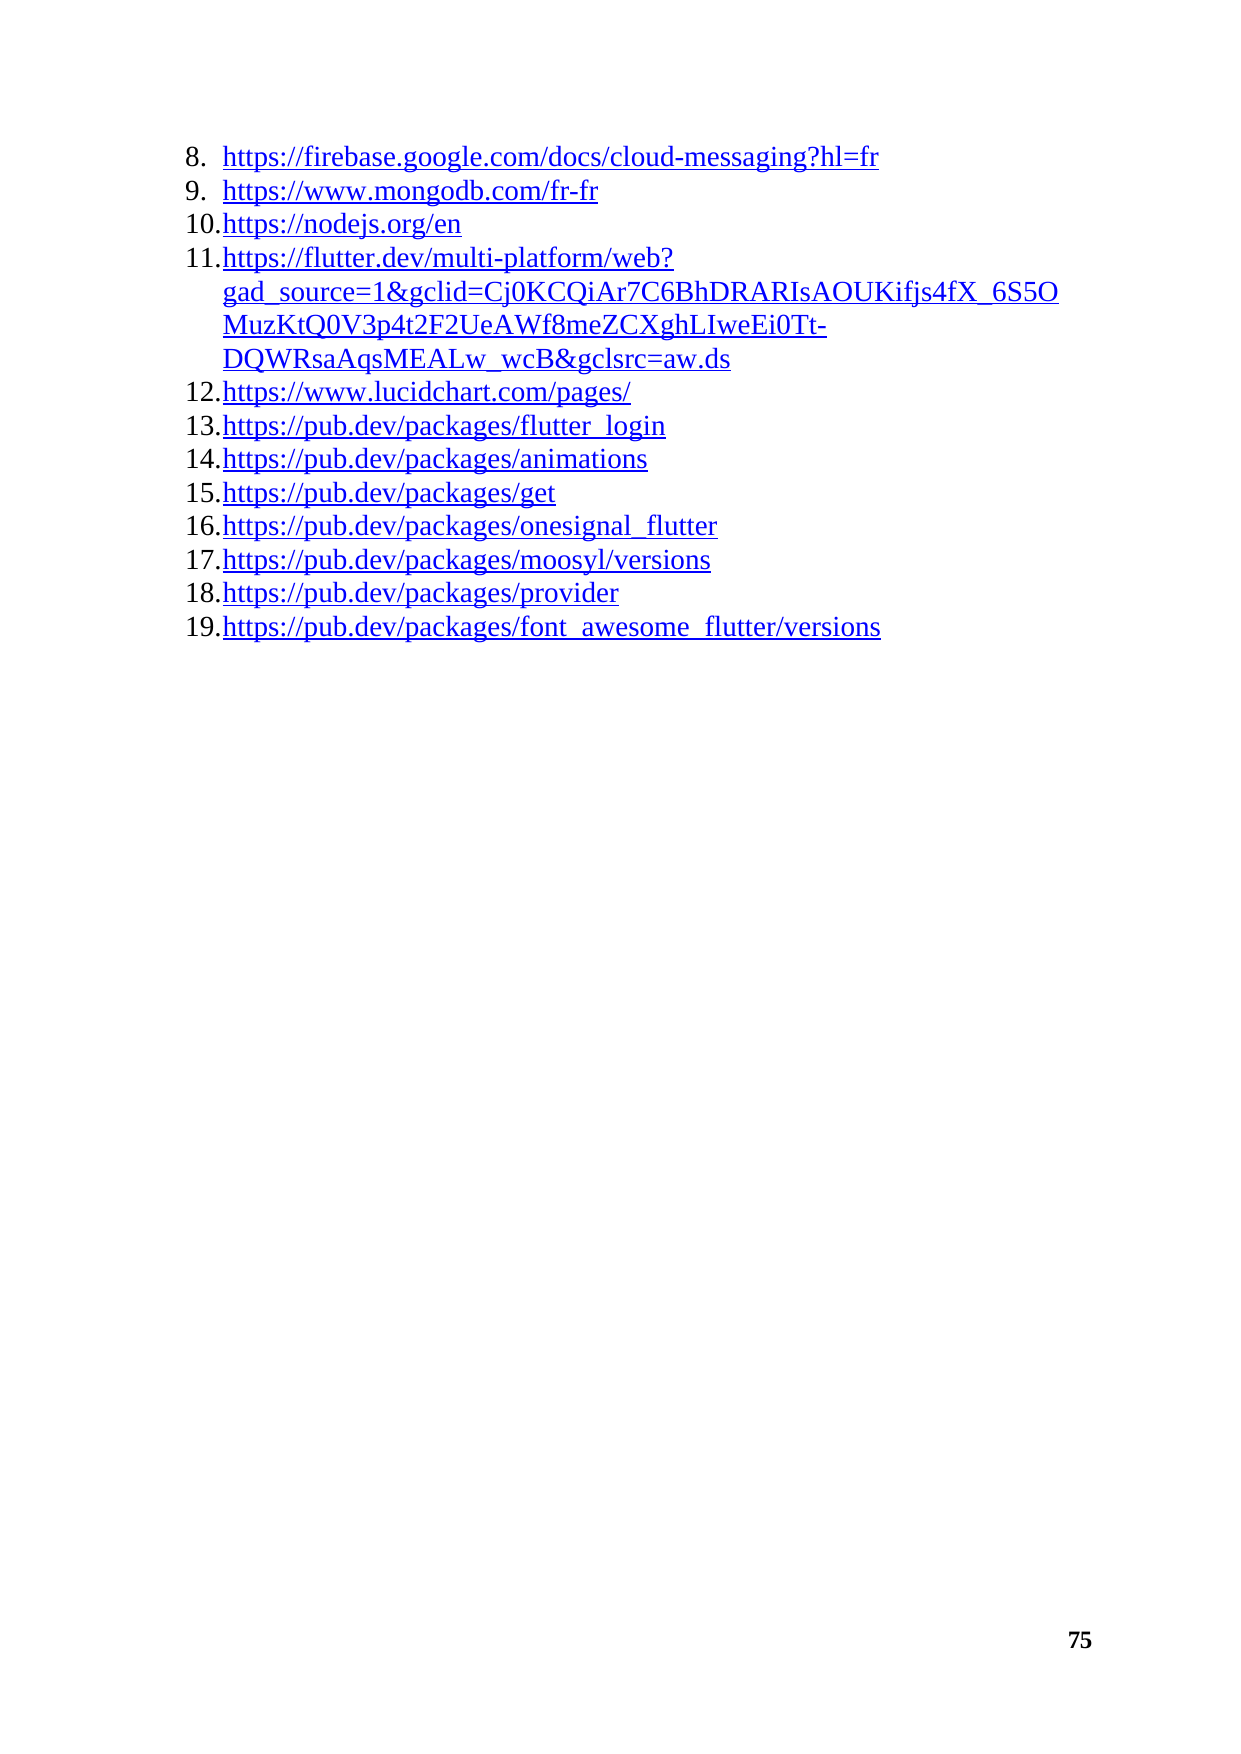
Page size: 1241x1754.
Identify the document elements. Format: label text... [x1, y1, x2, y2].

list https://firebase.google.com/docs/cloud-messaging?hl=fr [185, 139, 1080, 173]
list https://pub.dev/packages/animations [185, 441, 1080, 475]
list https://pub.dev/packages/flutter_login [185, 408, 1080, 441]
list https://nodejs.org/en [185, 207, 1080, 240]
list https://www.mongodb.com/fr-fr [185, 173, 1080, 207]
list https://pub.dev/packages/moosyl/versions [185, 542, 1080, 576]
list https://flutter.dev/multi-platform/web?gad_source=1&gclid=Cj0KCQiAr7C6BhDRARIsAOUKifjs4fX_6S5OMuzKtQ0V3p4t2F2UeAWf8meZCXghLIweEi0Tt-DQWRsaAqsMEALw_wcB&gclsrc=aw.ds [185, 240, 1080, 374]
list https://pub.dev/packages/font_awesome_flutter/versions [185, 609, 1080, 643]
list https://pub.dev/packages/provider [185, 576, 1080, 609]
list https://pub.dev/packages/onesignal_flutter [185, 508, 1080, 542]
list https://pub.dev/packages/get [185, 475, 1080, 508]
list https://www.lucidchart.com/pages/ [185, 374, 1080, 408]
